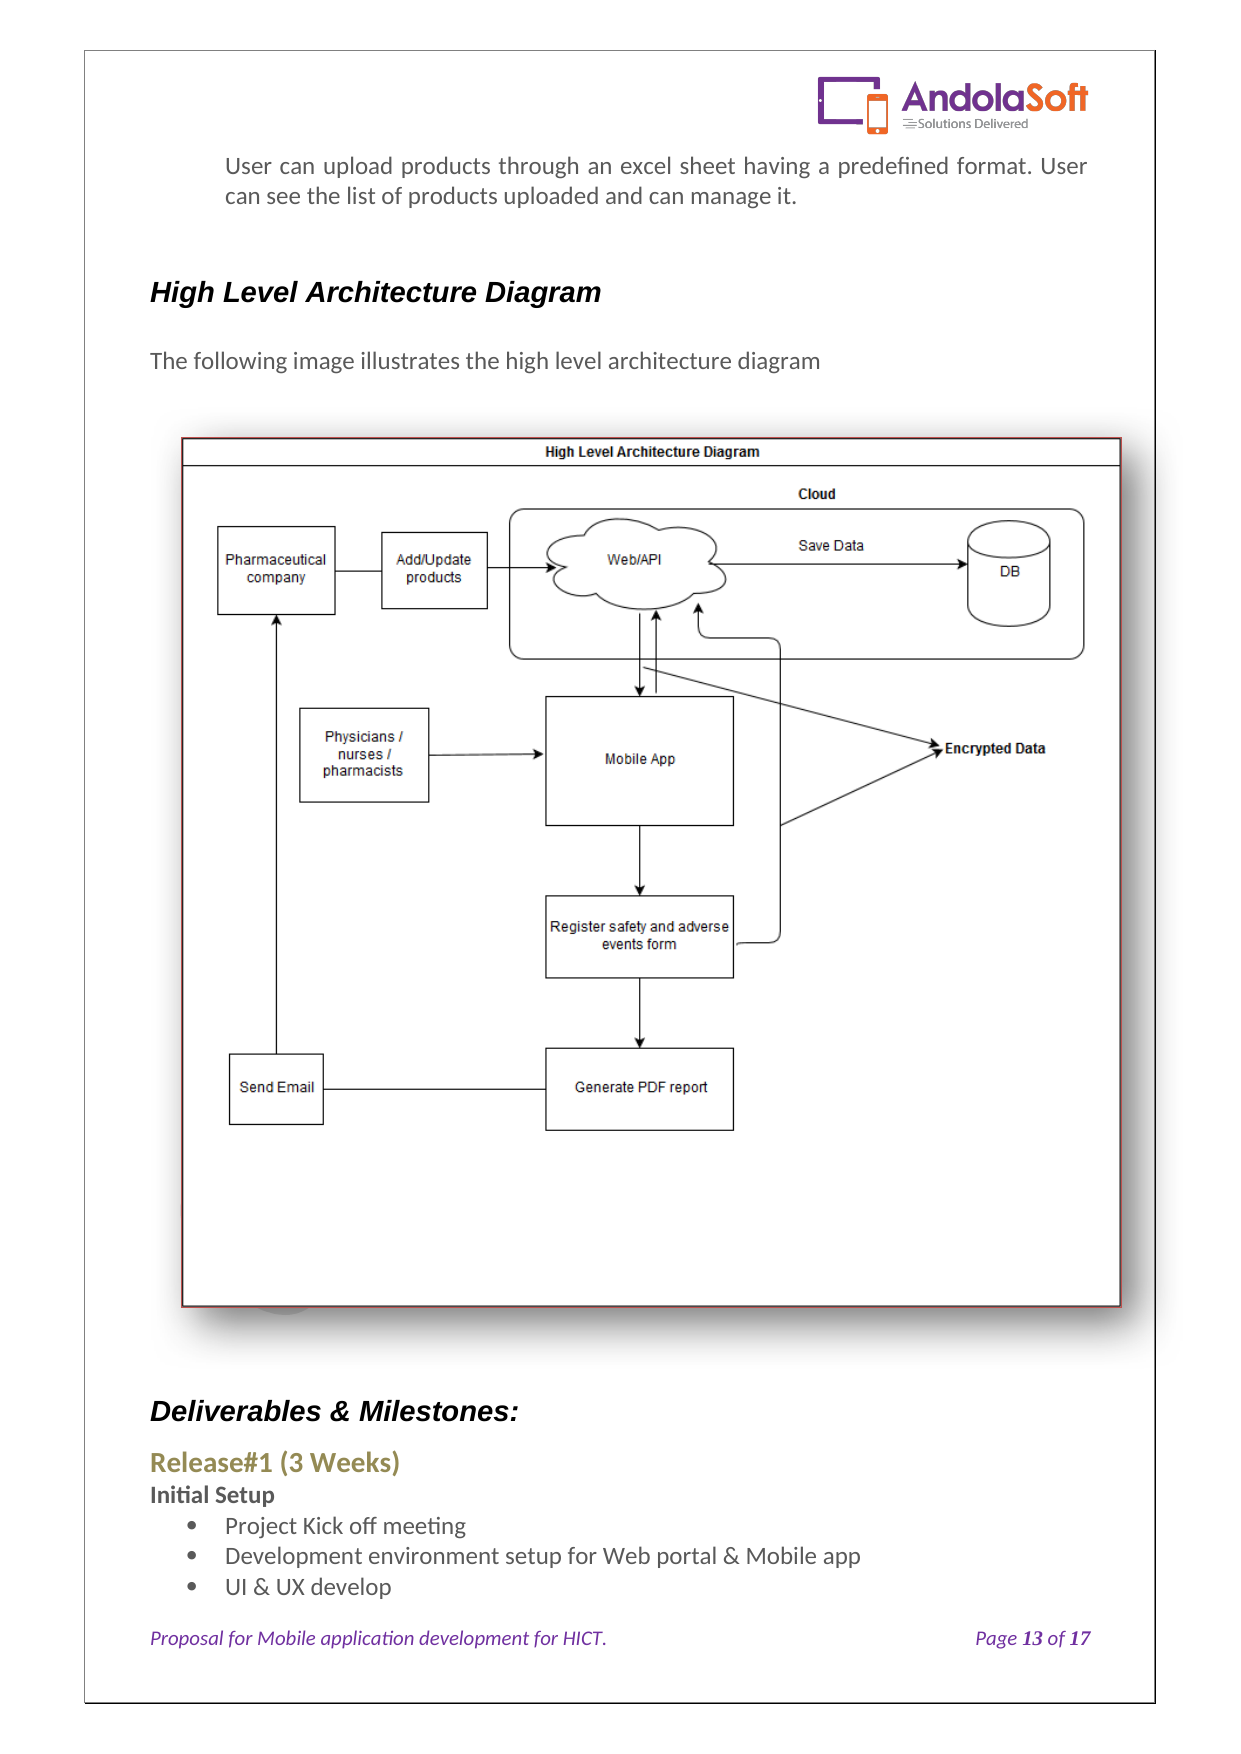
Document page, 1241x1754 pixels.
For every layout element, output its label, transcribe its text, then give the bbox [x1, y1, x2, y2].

list User can upload products through an excel sheet having a predefined format. User can see the list of products uploaded and can manage it. [225, 150, 1089, 211]
subtitle High Level Architecture Diagram [150, 275, 1089, 308]
picture [816, 73, 1090, 139]
text Initial Setup [150, 1479, 1089, 1510]
list Project Kick off meeting [187, 1510, 1089, 1541]
subtitle Deliverables & Milestones: [150, 1394, 1089, 1427]
text Release#1 (3 Weeks) [150, 1444, 1089, 1479]
list UI & UX develop [187, 1571, 1089, 1602]
list Development environment setup for Web portal & Mobile app [187, 1541, 1089, 1571]
text The following image illustrates the high level architecture diagram [150, 345, 1089, 376]
